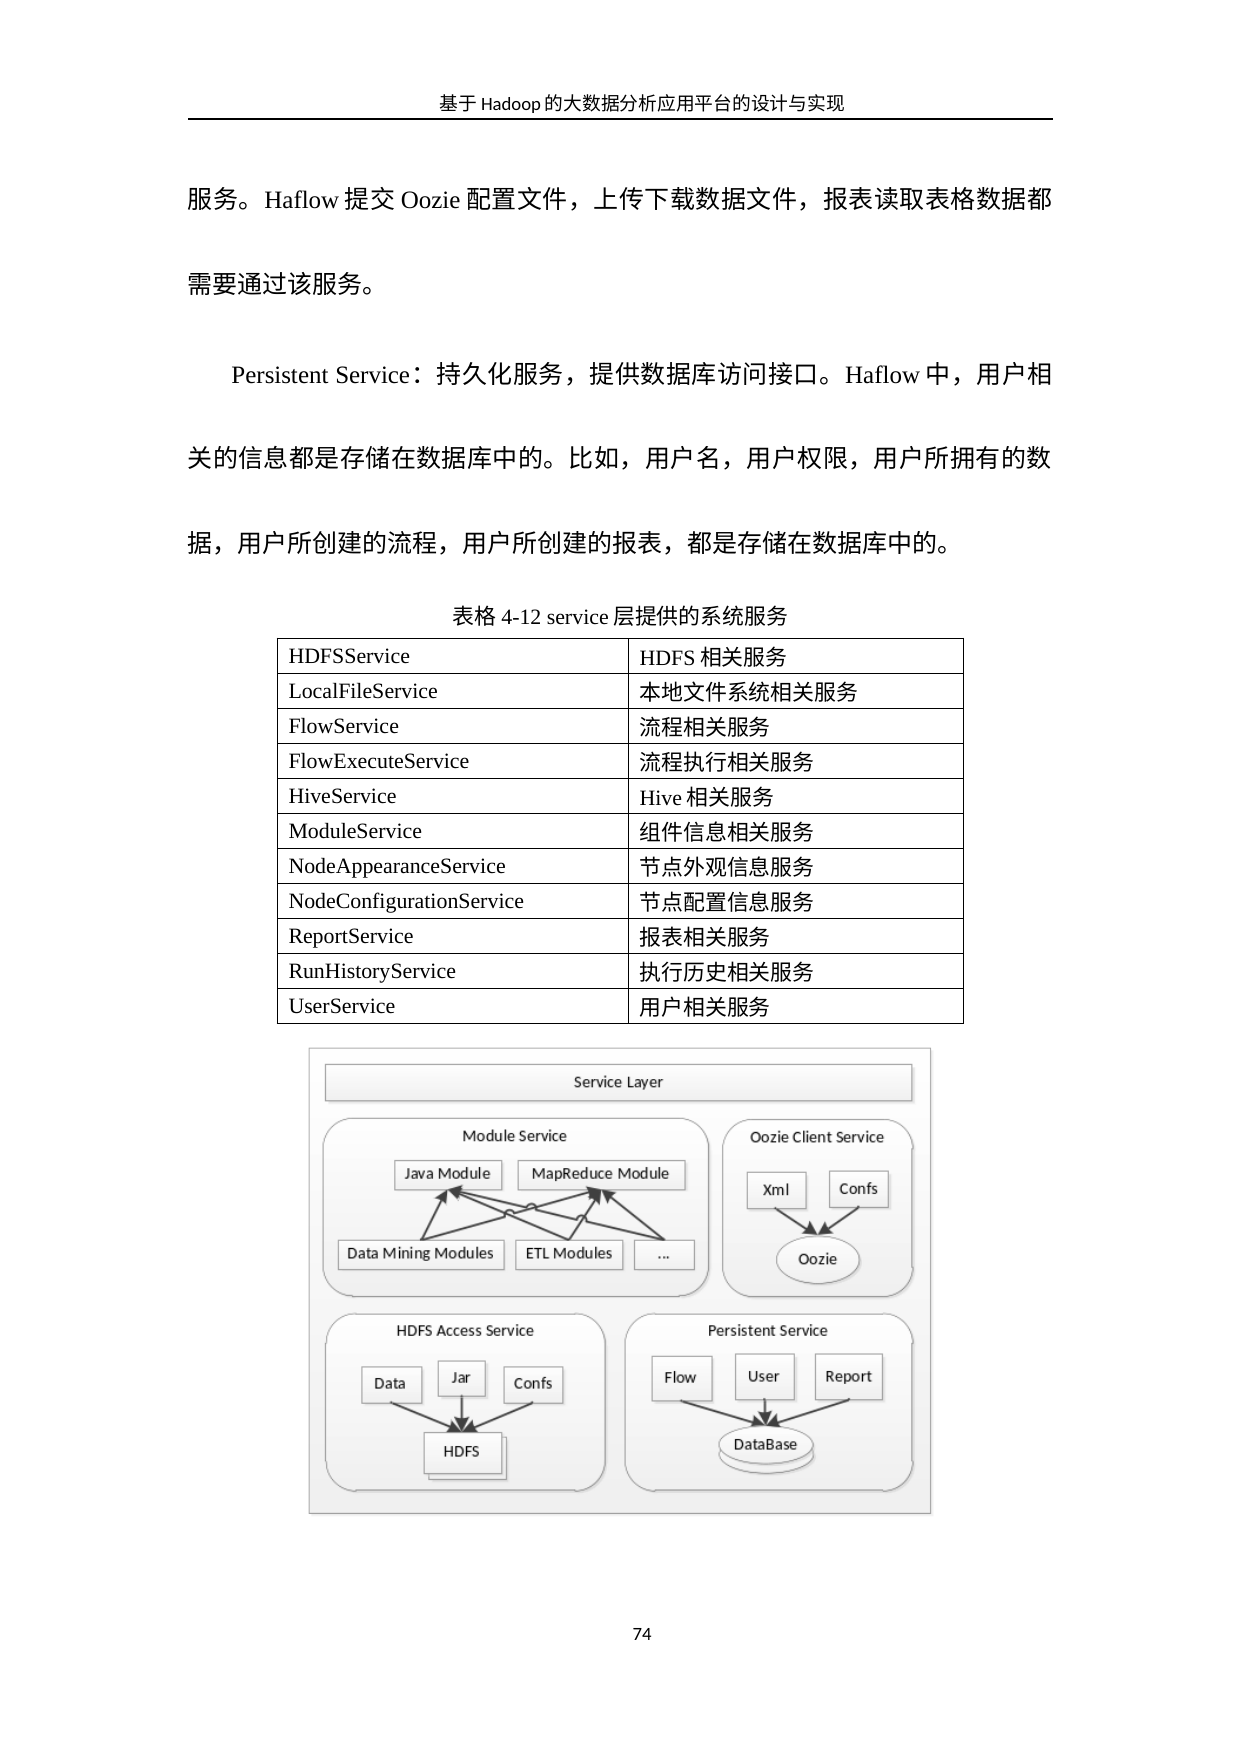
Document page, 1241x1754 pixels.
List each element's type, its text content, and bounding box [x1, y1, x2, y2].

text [187, 164, 1053, 317]
table_cell UserService [278, 989, 628, 1023]
table_cell 用户相关服务 [629, 989, 963, 1023]
table_cell 本地文件系统相关服务 [629, 674, 963, 708]
table_cell NodeConfigurationService [278, 884, 628, 918]
table_cell RunHistoryService [278, 954, 628, 988]
table_header HDFSService [278, 639, 628, 673]
table_cell 流程执行相关服务 [629, 744, 963, 778]
table_cell LocalFileService [278, 674, 628, 708]
table_cell 节点配置信息服务 [629, 884, 963, 918]
text Persistent Service：持久化服务，提供数据库访问接口。Haflow中，用户相关的信息都是存储在数据库中的。比如，用户名，用户权限，用户所拥有的数据，用户所创建的流程，用户所创建的报表，都是存储在数据库中的。 [187, 338, 1053, 576]
table_header HDFS相关服务 [629, 639, 963, 673]
table_cell FlowService [278, 709, 628, 743]
table_cell FlowExecuteService [278, 744, 628, 778]
table_cell 报表相关服务 [629, 919, 963, 953]
table_cell ModuleService [278, 814, 628, 848]
table_cell HiveService [278, 779, 628, 813]
table_cell 节点外观信息服务 [629, 849, 963, 883]
table_cell 组件信息相关服务 [629, 814, 963, 848]
table_cell 执行历史相关服务 [629, 954, 963, 988]
table_cell 流程相关服务 [629, 709, 963, 743]
table_cell NodeAppearanceService [278, 849, 628, 883]
table_cell Hive相关服务 [629, 779, 963, 813]
table_cell ReportService [278, 919, 628, 953]
